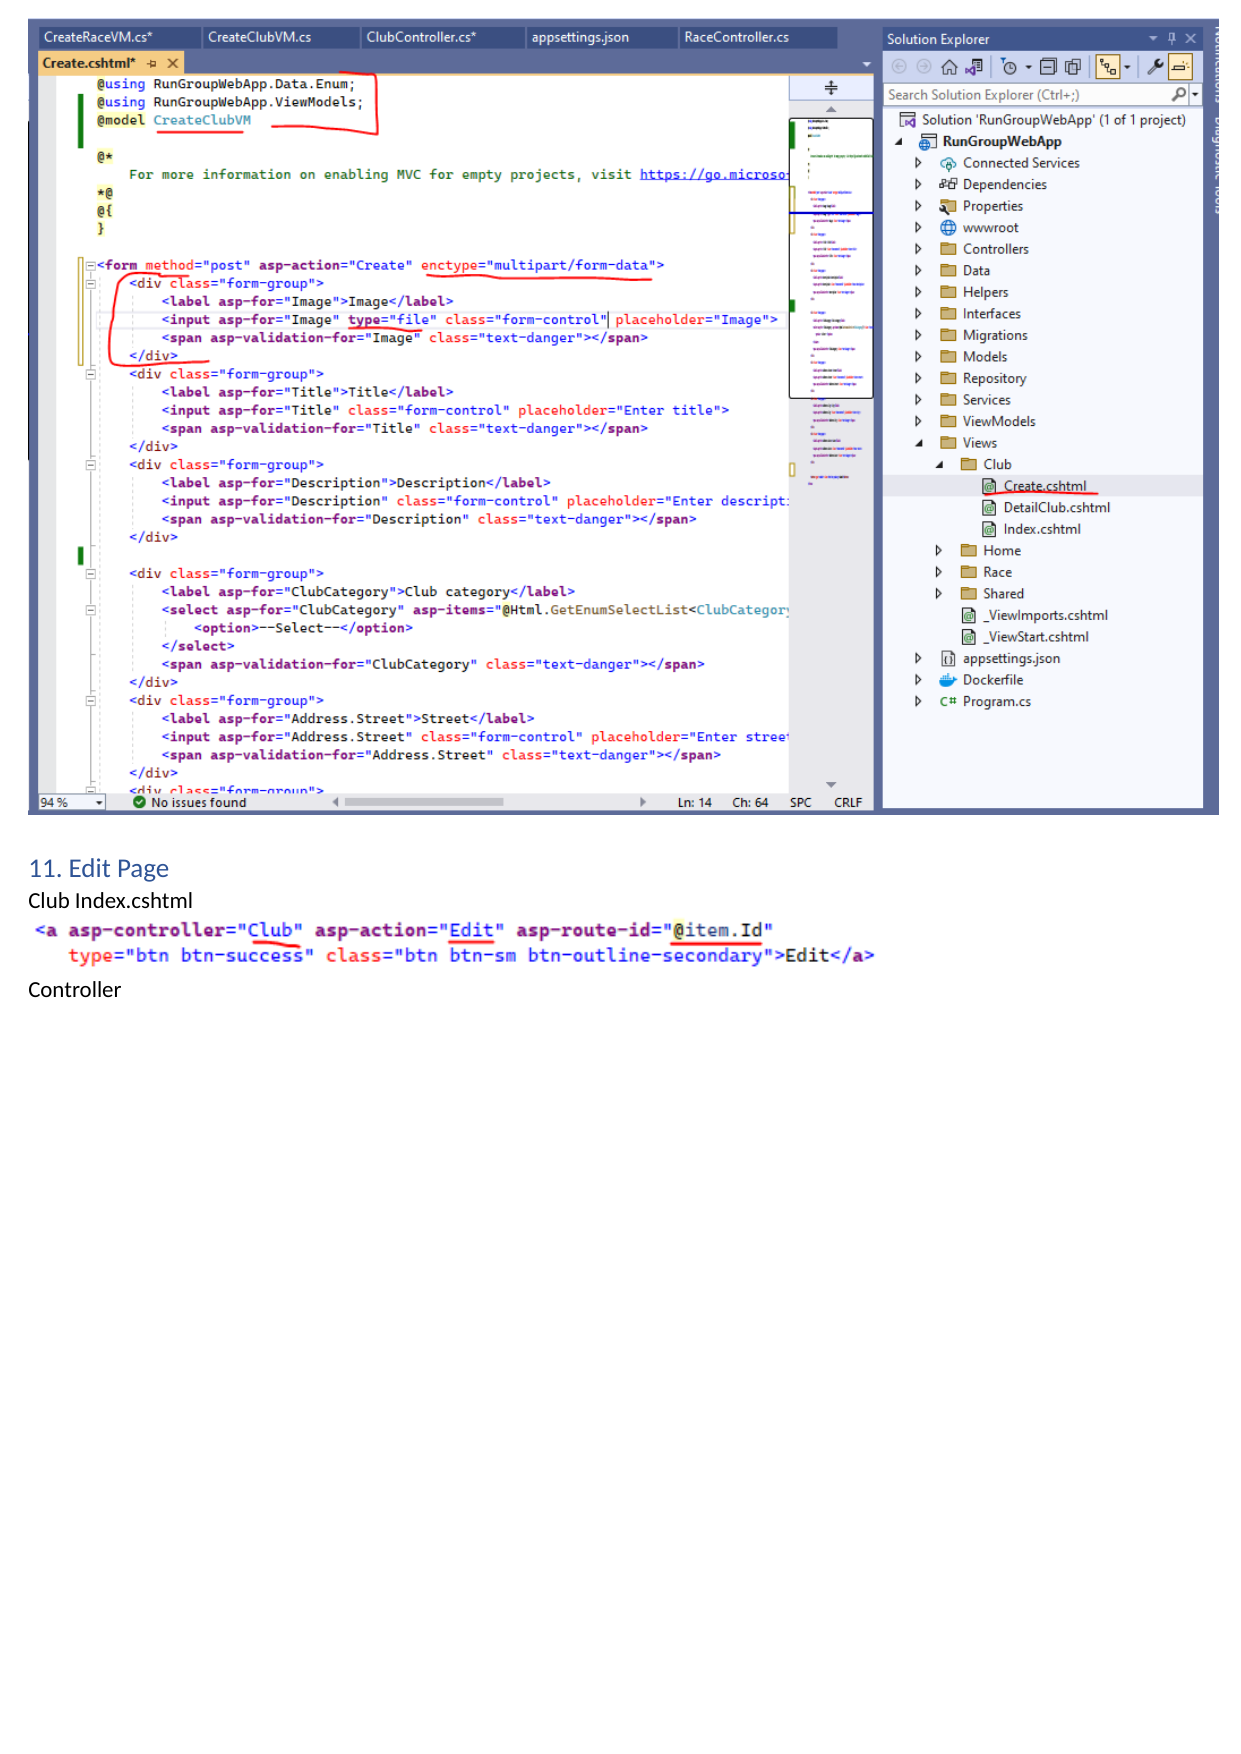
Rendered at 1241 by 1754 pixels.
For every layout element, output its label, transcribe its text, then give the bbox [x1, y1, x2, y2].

picture [28, 18, 1219, 815]
picture [28, 916, 885, 973]
text Controller [28, 975, 1219, 1003]
subtitle 11. Edit Page [28, 851, 1219, 884]
text Club Index.cshtml [28, 887, 1219, 914]
